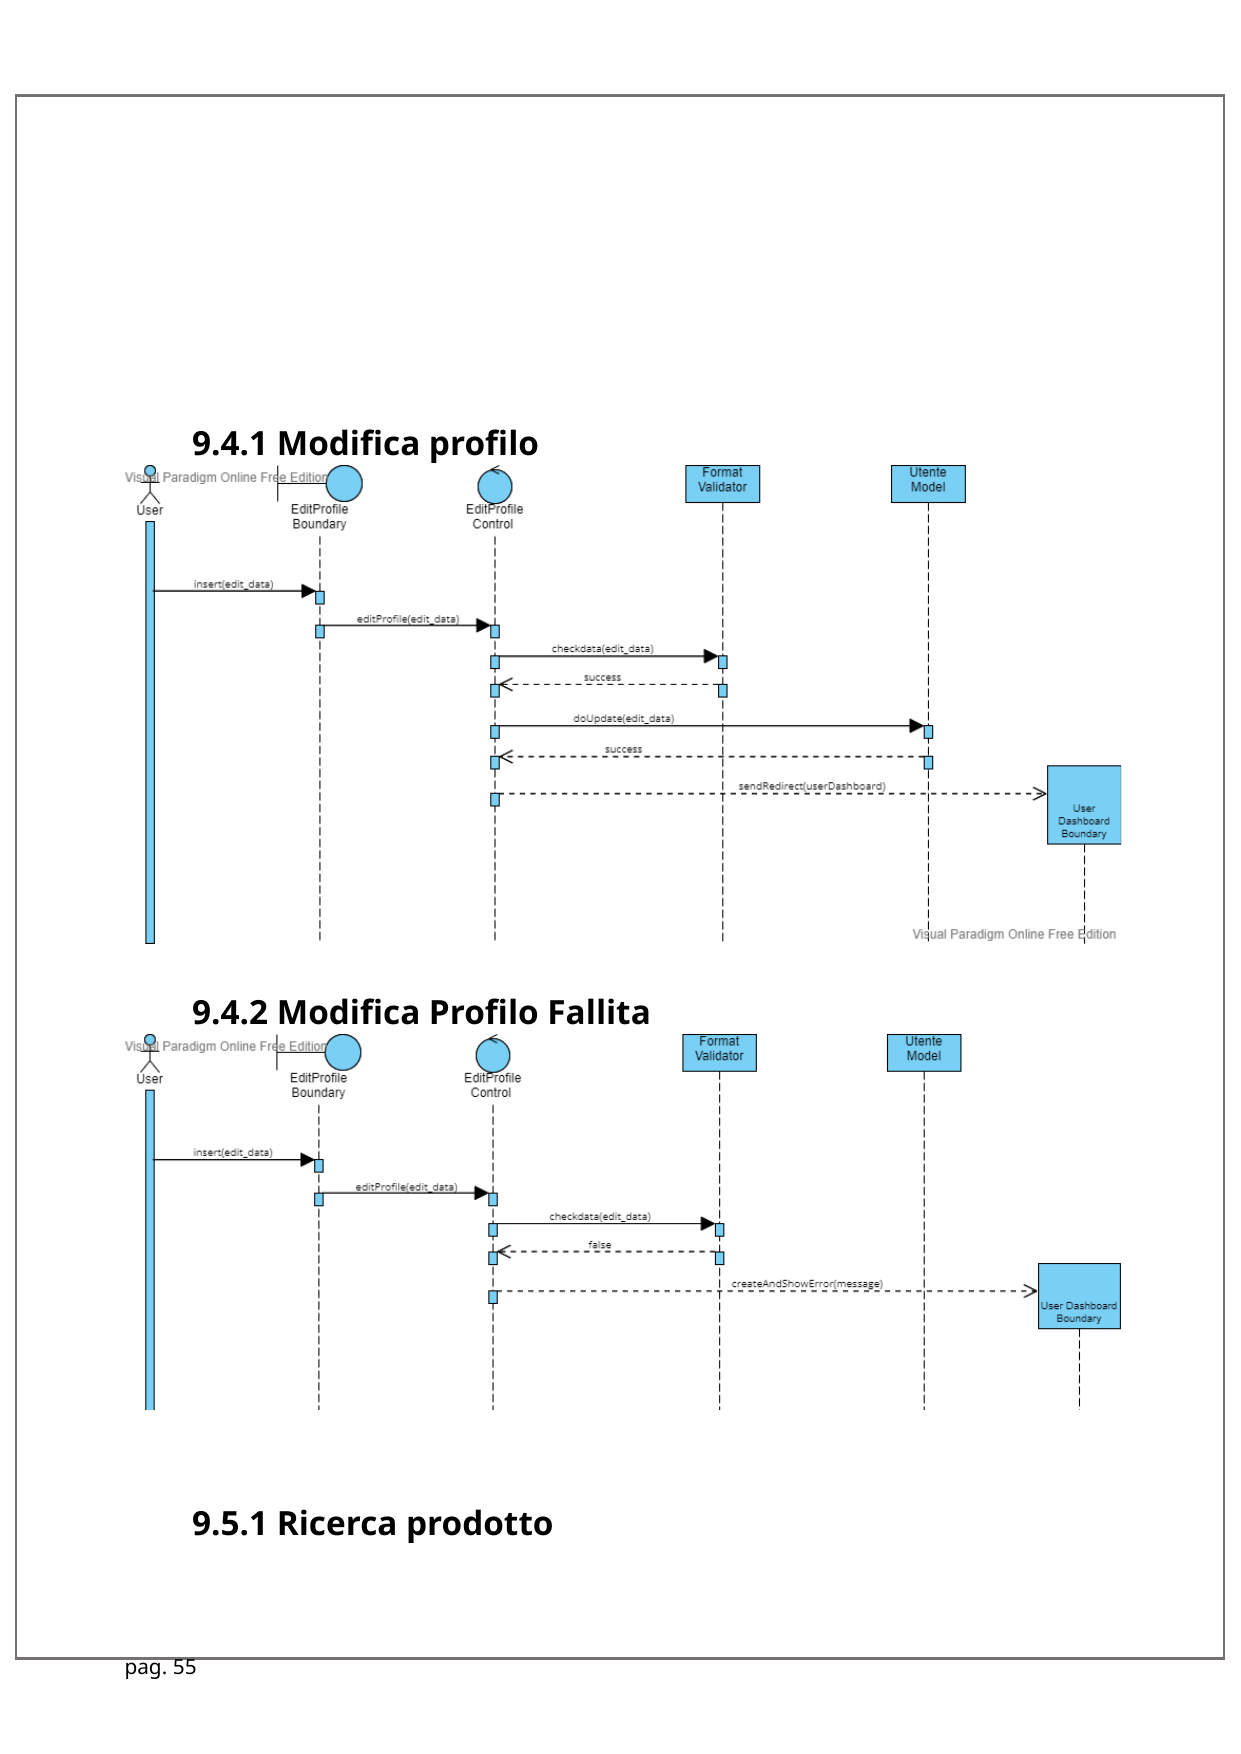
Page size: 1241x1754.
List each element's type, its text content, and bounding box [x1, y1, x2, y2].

text 9.4.2 Modifica Profilo Fallita [118, 989, 1122, 1034]
text 9.4.1 Modifica profilo [118, 420, 1122, 465]
picture [118, 465, 1122, 944]
picture [118, 1034, 1122, 1410]
text 9.5.1 Ricerca prodotto [118, 1500, 1122, 1546]
